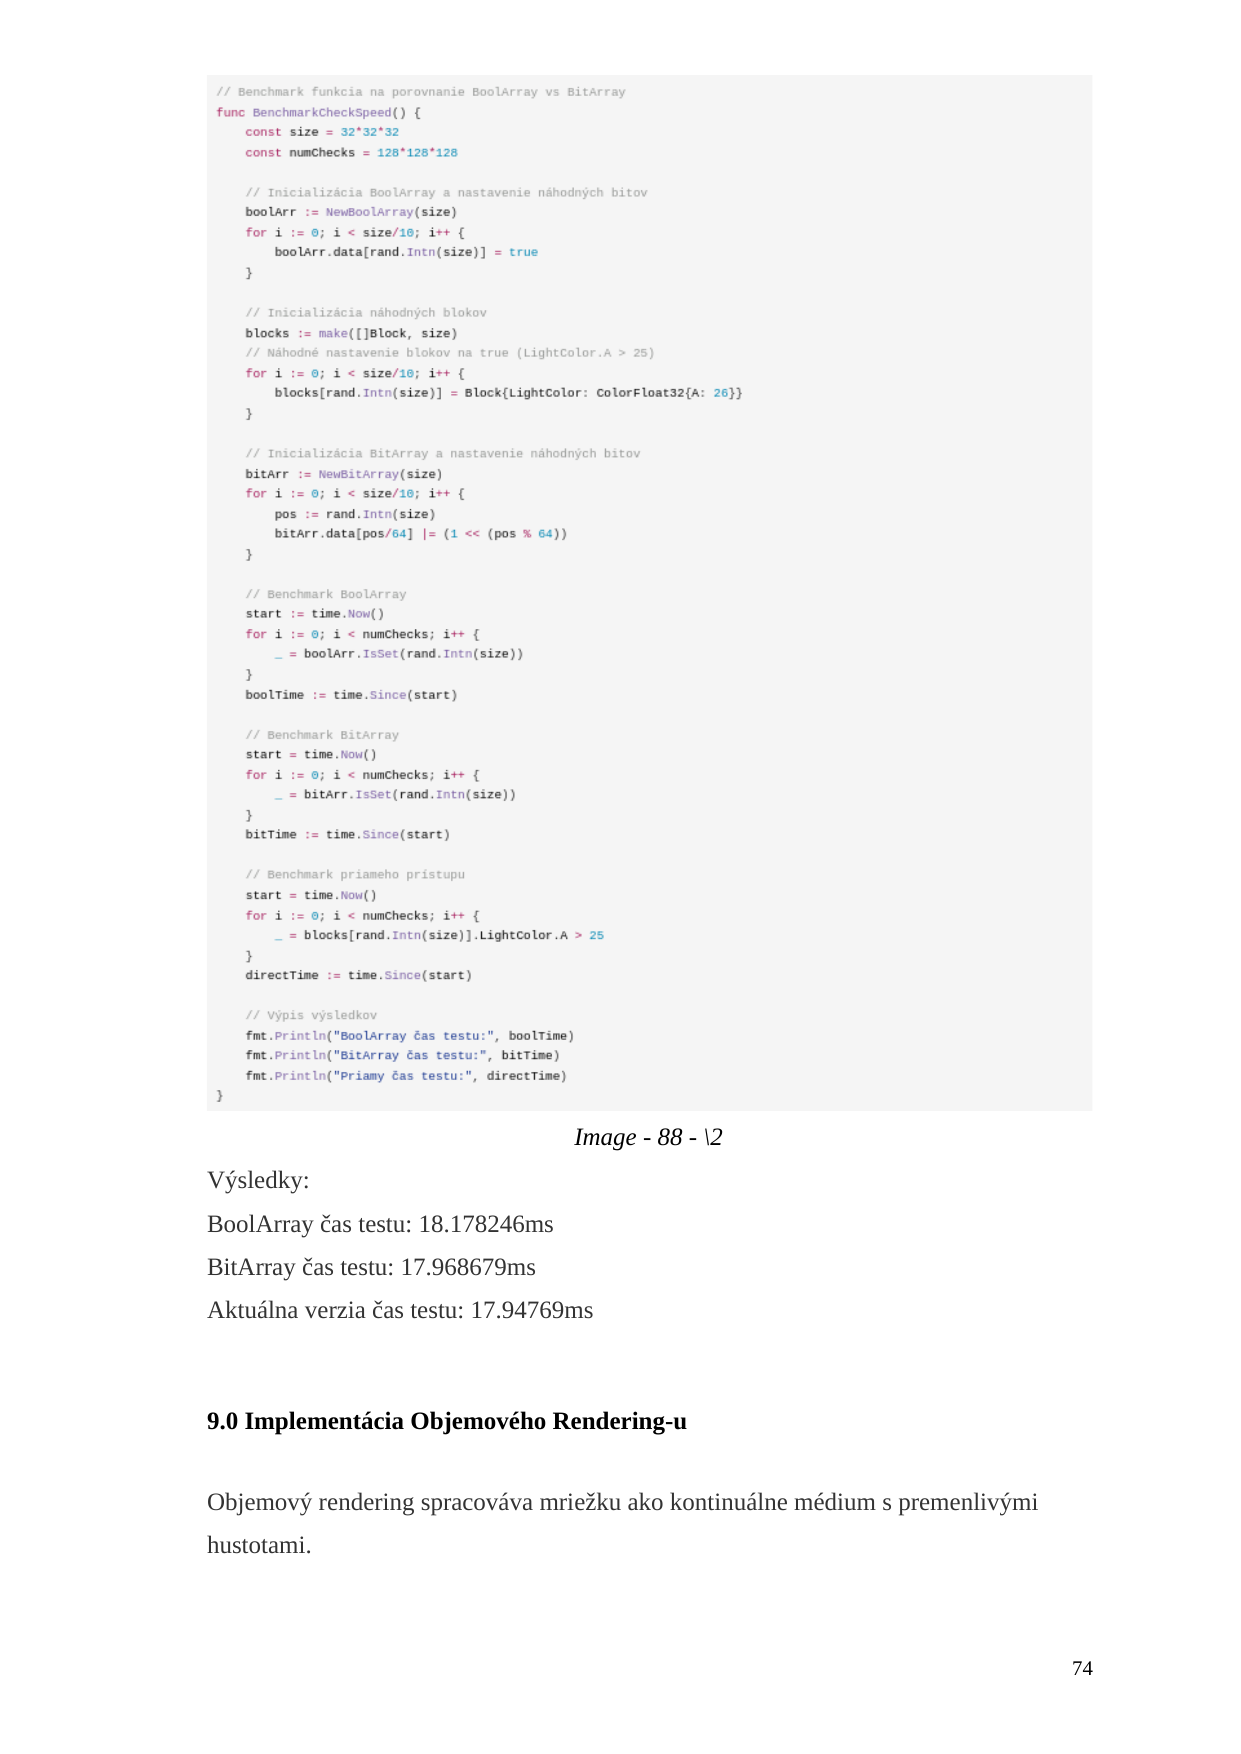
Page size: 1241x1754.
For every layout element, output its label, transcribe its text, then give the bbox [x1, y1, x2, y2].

text Aktuálna verzia čas testu: 17.94769ms [207, 1295, 1092, 1324]
text Výsledky: [207, 1166, 1092, 1194]
text Image - 88 - \2 [207, 1122, 1092, 1151]
text BoolArray čas testu: 18.178246ms [207, 1209, 1092, 1237]
picture [206, 75, 1093, 1111]
text BitArray čas testu: 17.968679ms [207, 1252, 1092, 1281]
subtitle 9.0 Implementácia Objemového Rendering-u [207, 1406, 1092, 1435]
text Objemový rendering spracováva mriežku ako kontinuálne médium s premenlivými hustotami. [207, 1487, 1092, 1559]
